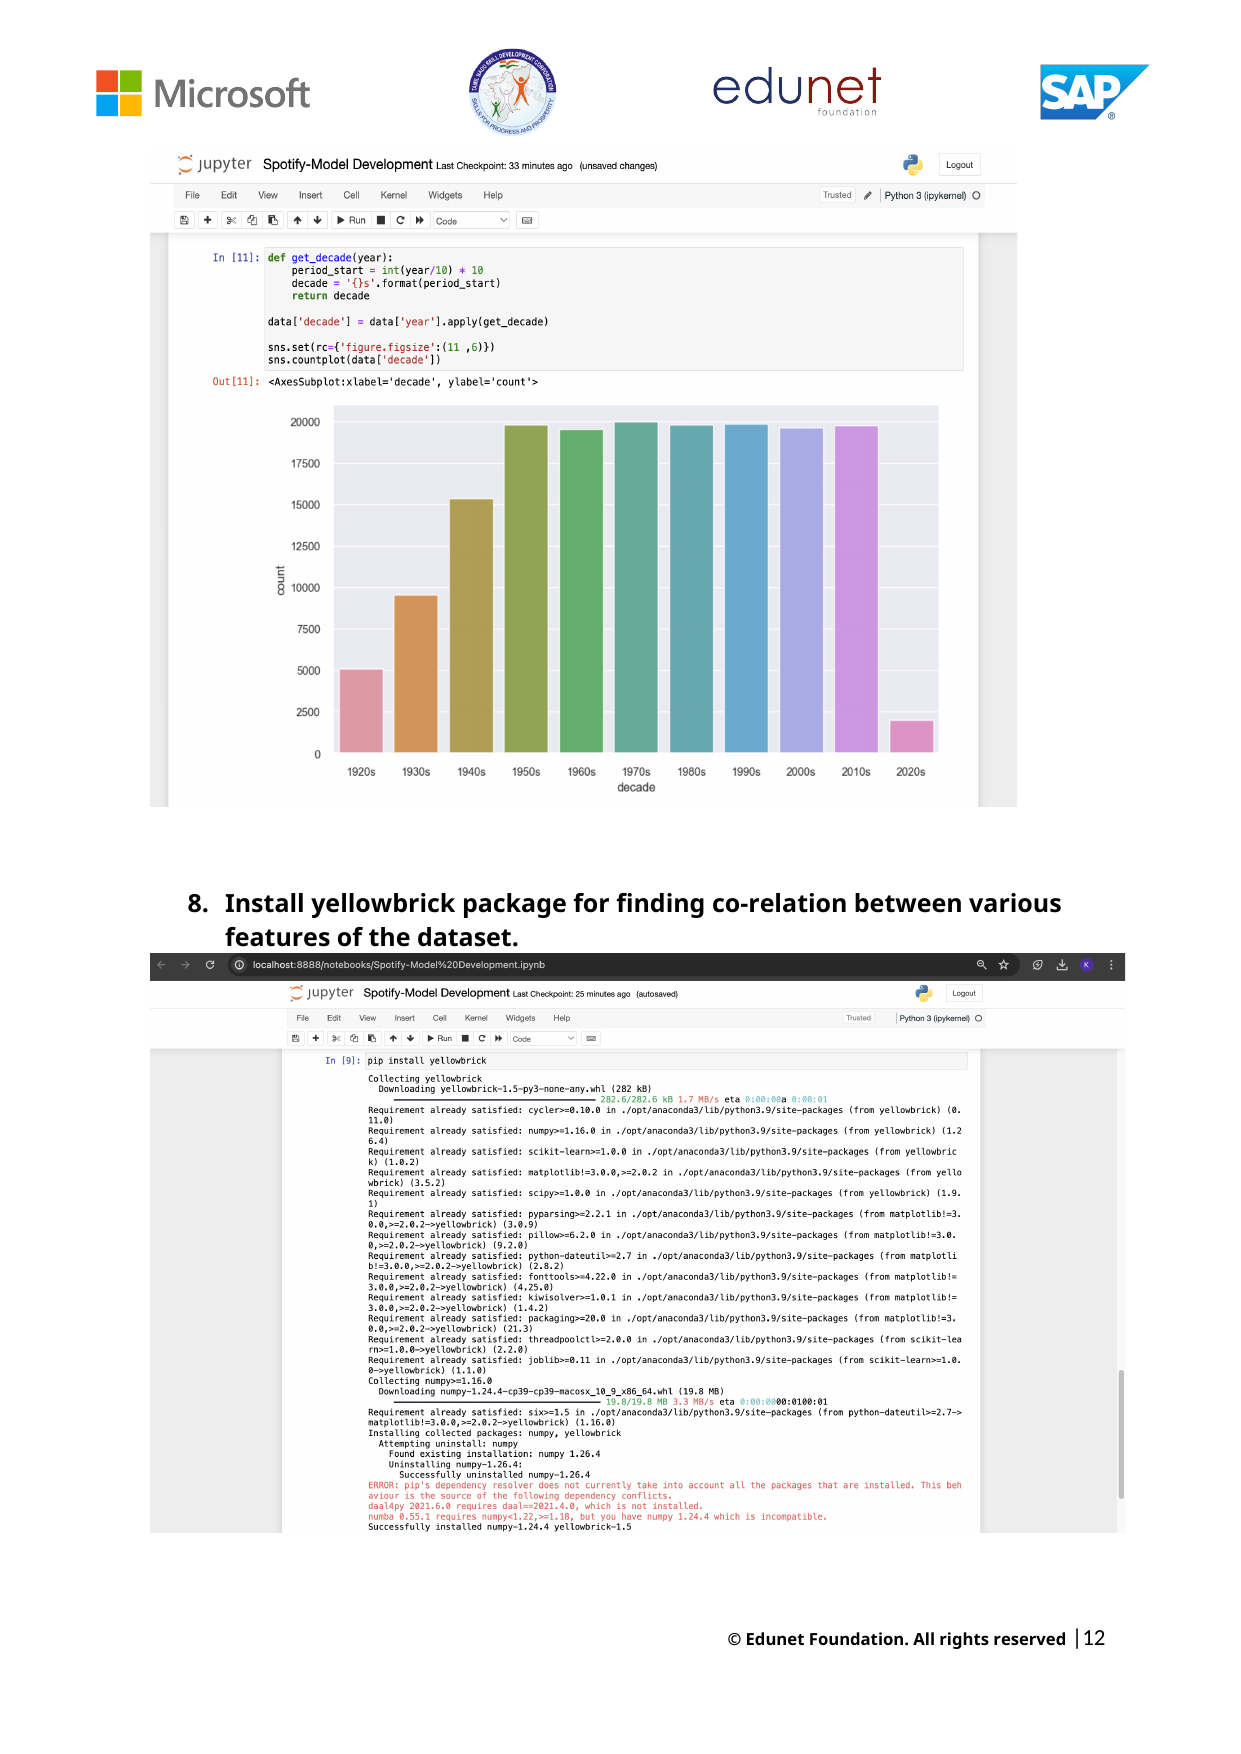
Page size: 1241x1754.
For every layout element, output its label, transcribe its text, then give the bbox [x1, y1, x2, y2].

picture [706, 60, 889, 122]
picture [1039, 63, 1151, 121]
list Install yellowbrick package for finding co-relation between various features of the dataset. [187, 886, 1105, 953]
picture [150, 953, 1125, 1533]
picture [466, 45, 558, 137]
picture [91, 65, 316, 121]
picture [150, 150, 1018, 807]
